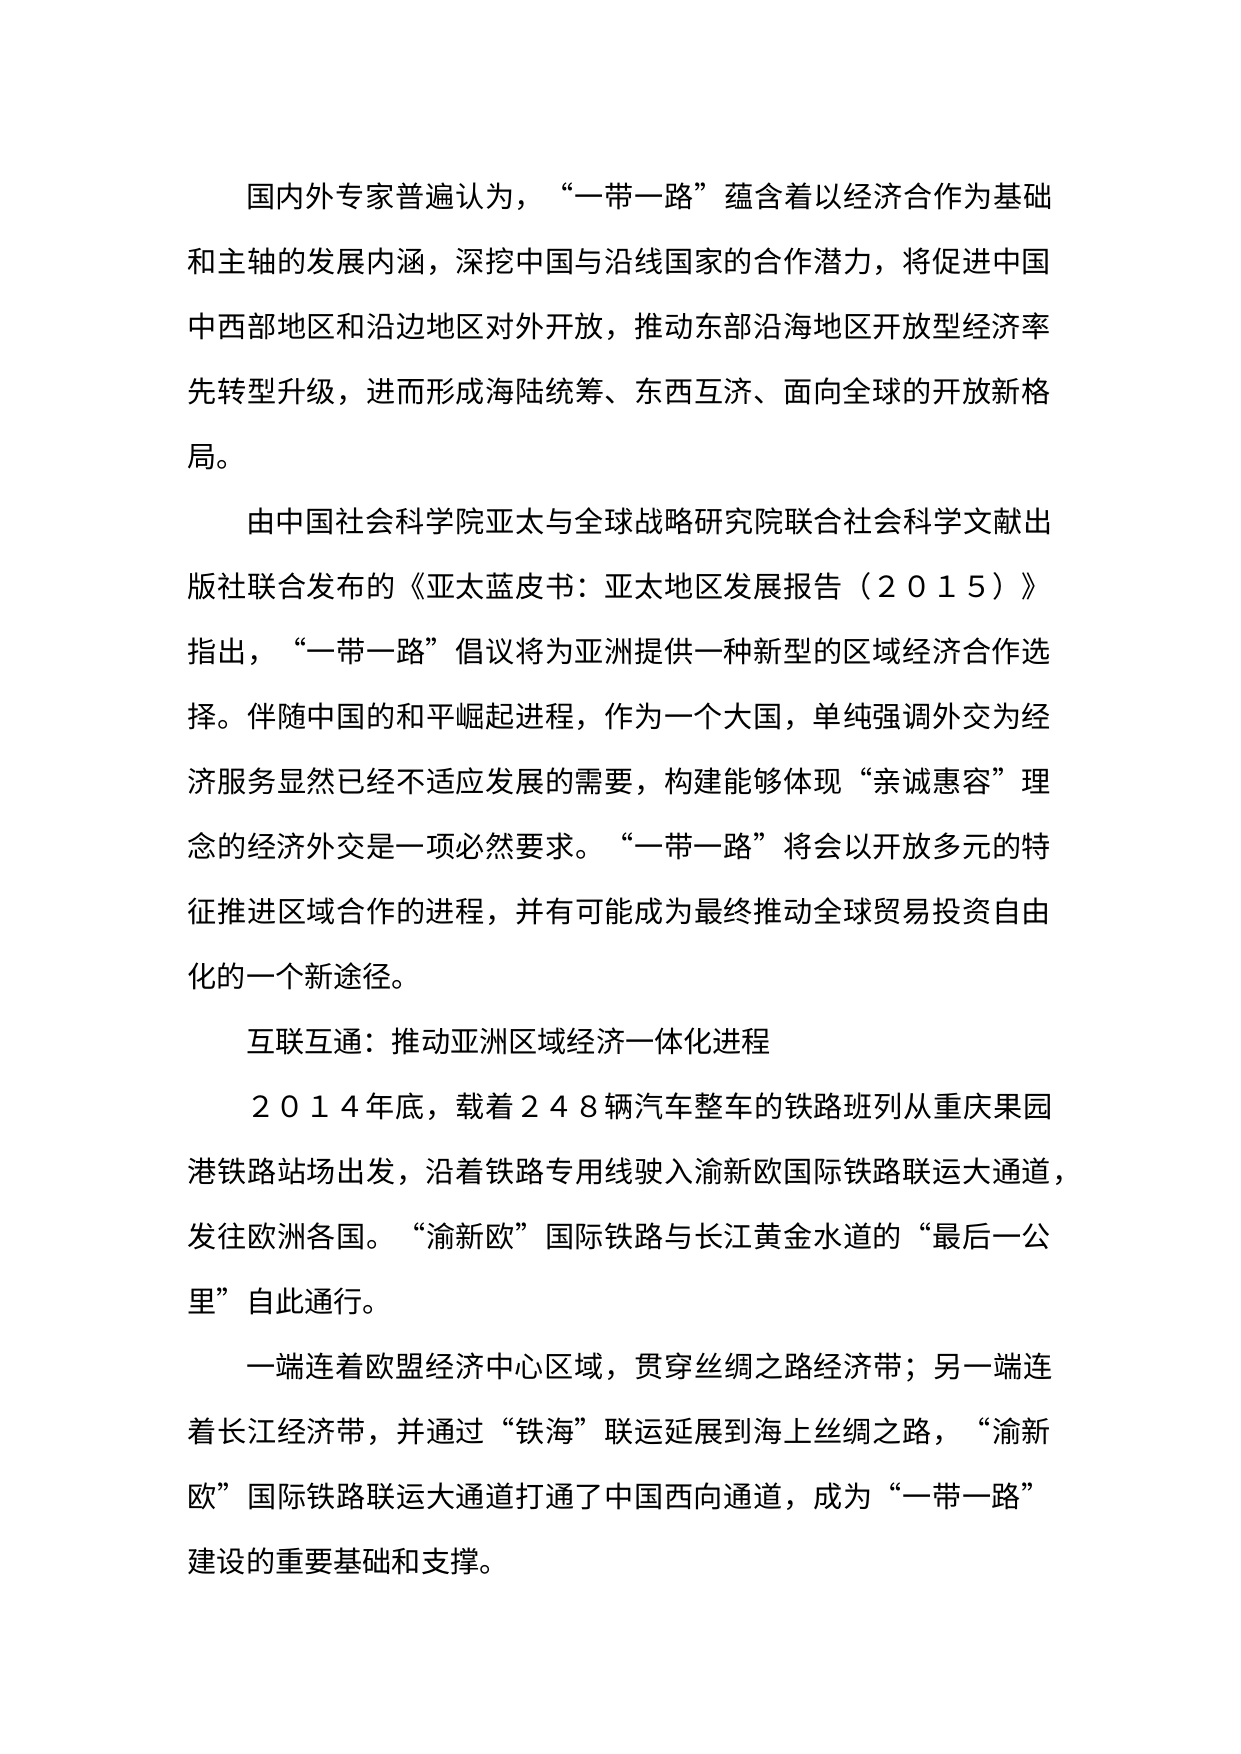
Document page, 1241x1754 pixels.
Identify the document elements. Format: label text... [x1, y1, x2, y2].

text ２０１４年底，载着２４８辆汽车整车的铁路班列从重庆果园港铁路站场出发，沿着铁路专用线驶入渝新欧国际铁路联运大通道，发往欧洲各国。“渝新欧”国际铁路与长江黄金水道的“最后一公里”自此通行。 [187, 1072, 1053, 1332]
text 互联互通：推动亚洲区域经济一体化进程 [187, 1007, 1053, 1072]
text 由中国社会科学院亚太与全球战略研究院联合社会科学文献出版社联合发布的《亚太蓝皮书：亚太地区发展报告（２０１５）》指出，“一带一路”倡议将为亚洲提供一种新型的区域经济合作选择。伴随中国的和平崛起进程，作为一个大国，单纯强调外交为经济服务显然已经不适应发展的需要，构建能够体现“亲诚惠容”理念的经济外交是一项必然要求。“一带一路”将会以开放多元的特征推进区域合作的进程，并有可能成为最终推动全球贸易投资自由化的一个新途径。 [187, 487, 1053, 1007]
text 国内外专家普遍认为，“一带一路”蕴含着以经济合作为基础和主轴的发展内涵，深挖中国与沿线国家的合作潜力，将促进中国中西部地区和沿边地区对外开放，推动东部沿海地区开放型经济率先转型升级，进而形成海陆统筹、东西互济、面向全球的开放新格局。 [187, 162, 1053, 487]
text 一端连着欧盟经济中心区域，贯穿丝绸之路经济带；另一端连着长江经济带，并通过“铁海”联运延展到海上丝绸之路，“渝新欧”国际铁路联运大通道打通了中国西向通道，成为“一带一路”建设的重要基础和支撑。 [187, 1332, 1053, 1592]
